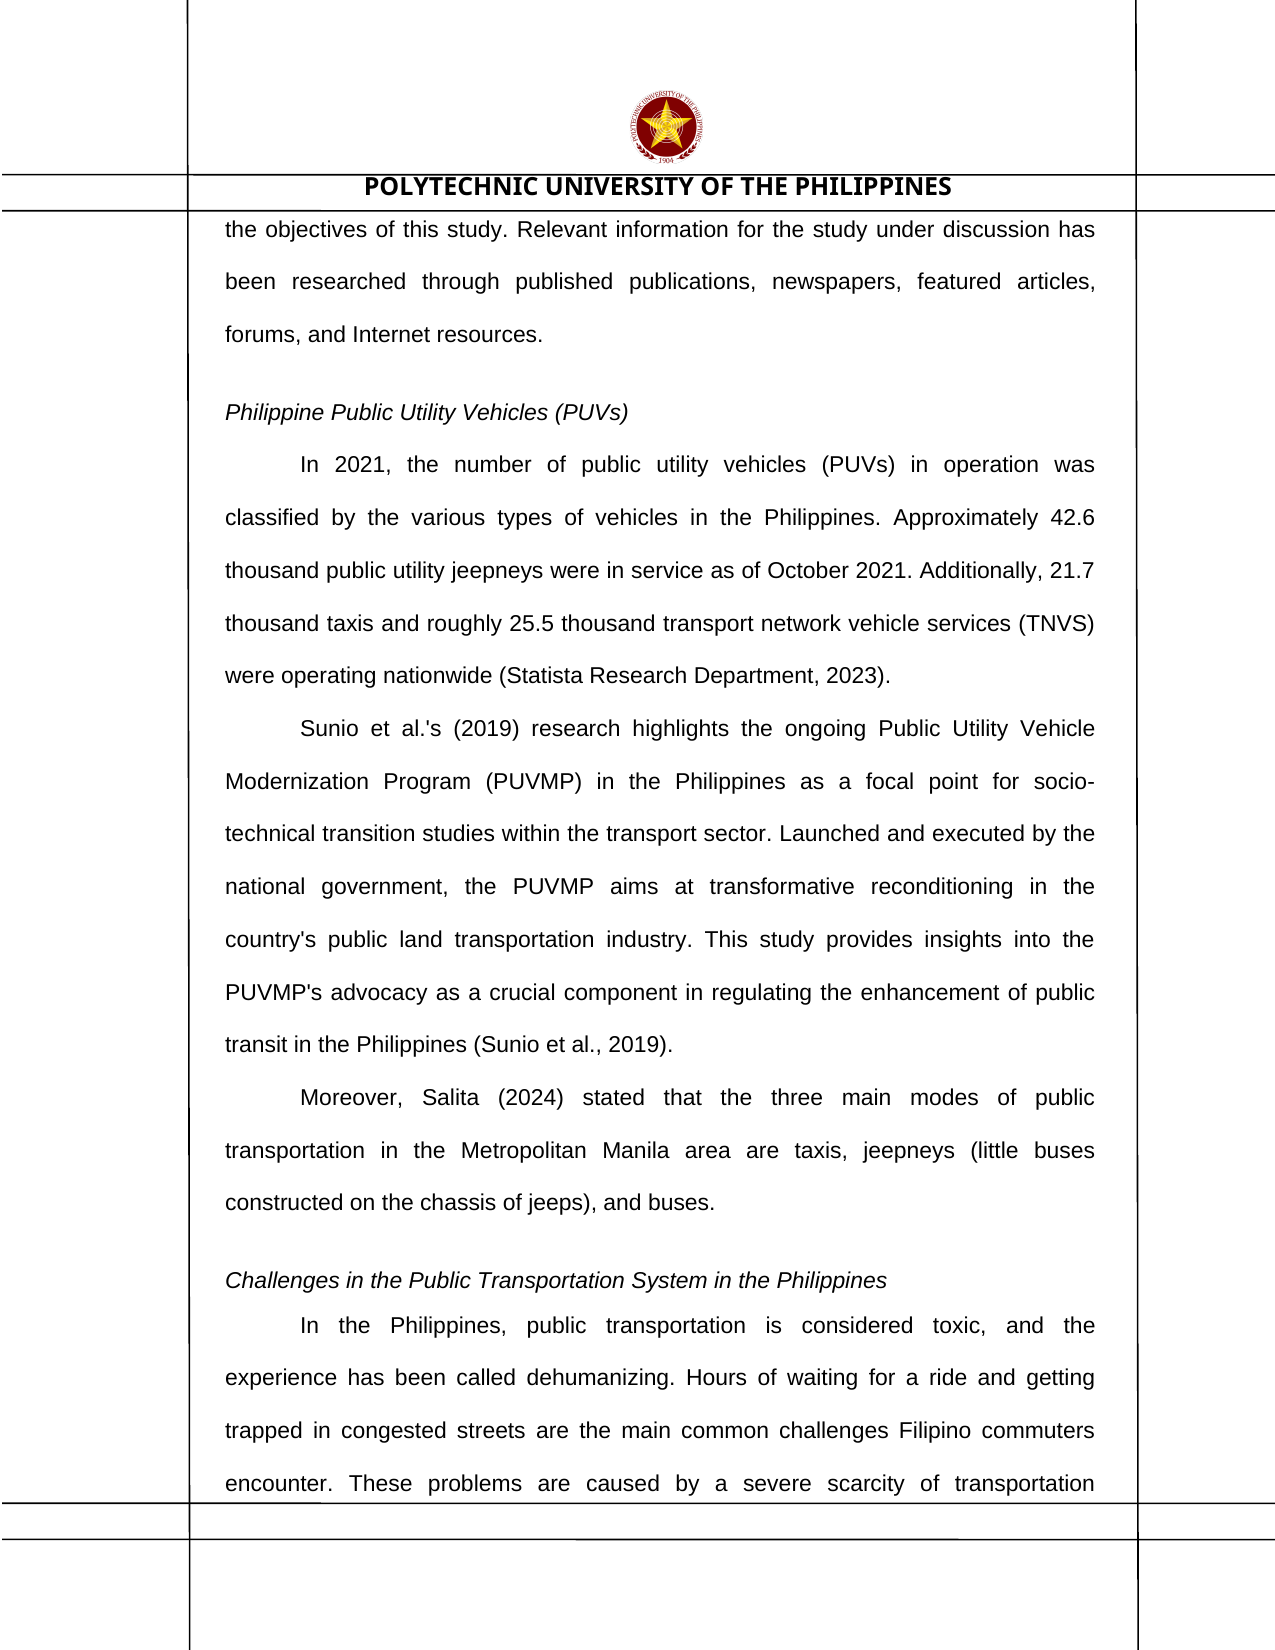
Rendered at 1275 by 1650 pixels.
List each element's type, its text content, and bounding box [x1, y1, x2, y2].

text Philippine Public Utility Vehicles (PUVs) [187, 399, 1096, 425]
text Sunio et al.'s (2019) research highlights the ongoing Public Utility Vehicle Modernization Program (PUVMP) in the Philippines as a focal point for socio-technical transition studies within the transport sector. Launched and executed by the national government, the PUVMP aims at transformative reconditioning in the country's public land transportation industry. This study provides insights into the PUVMP's advocacy as a crucial component in regulating the enhancement of public transit in the Philippines (Sunio et al., 2019). [225, 715, 1096, 1058]
text In 2021, the number of public utility vehicles (PUVs) in operation was classified by the various types of vehicles in the Philippines. Approximately 42.6 thousand public utility jeepneys were in service as of October 2021. Additionally, 21.7 thousand taxis and roughly 25.5 thousand transport network vehicle services (TNVS) were operating nationwide (Statista Research Department, 2023). [225, 451, 1096, 689]
text Challenges in the Public Transportation System in the Philippines [187, 1267, 1125, 1293]
picture [629, 90, 703, 164]
text Moreover, Salita (2024) stated that the three main modes of public transportation in the Metropolitan Manila area are taxis, jeepneys (little buses constructed on the chassis of jeeps), and buses. [225, 1084, 1096, 1216]
